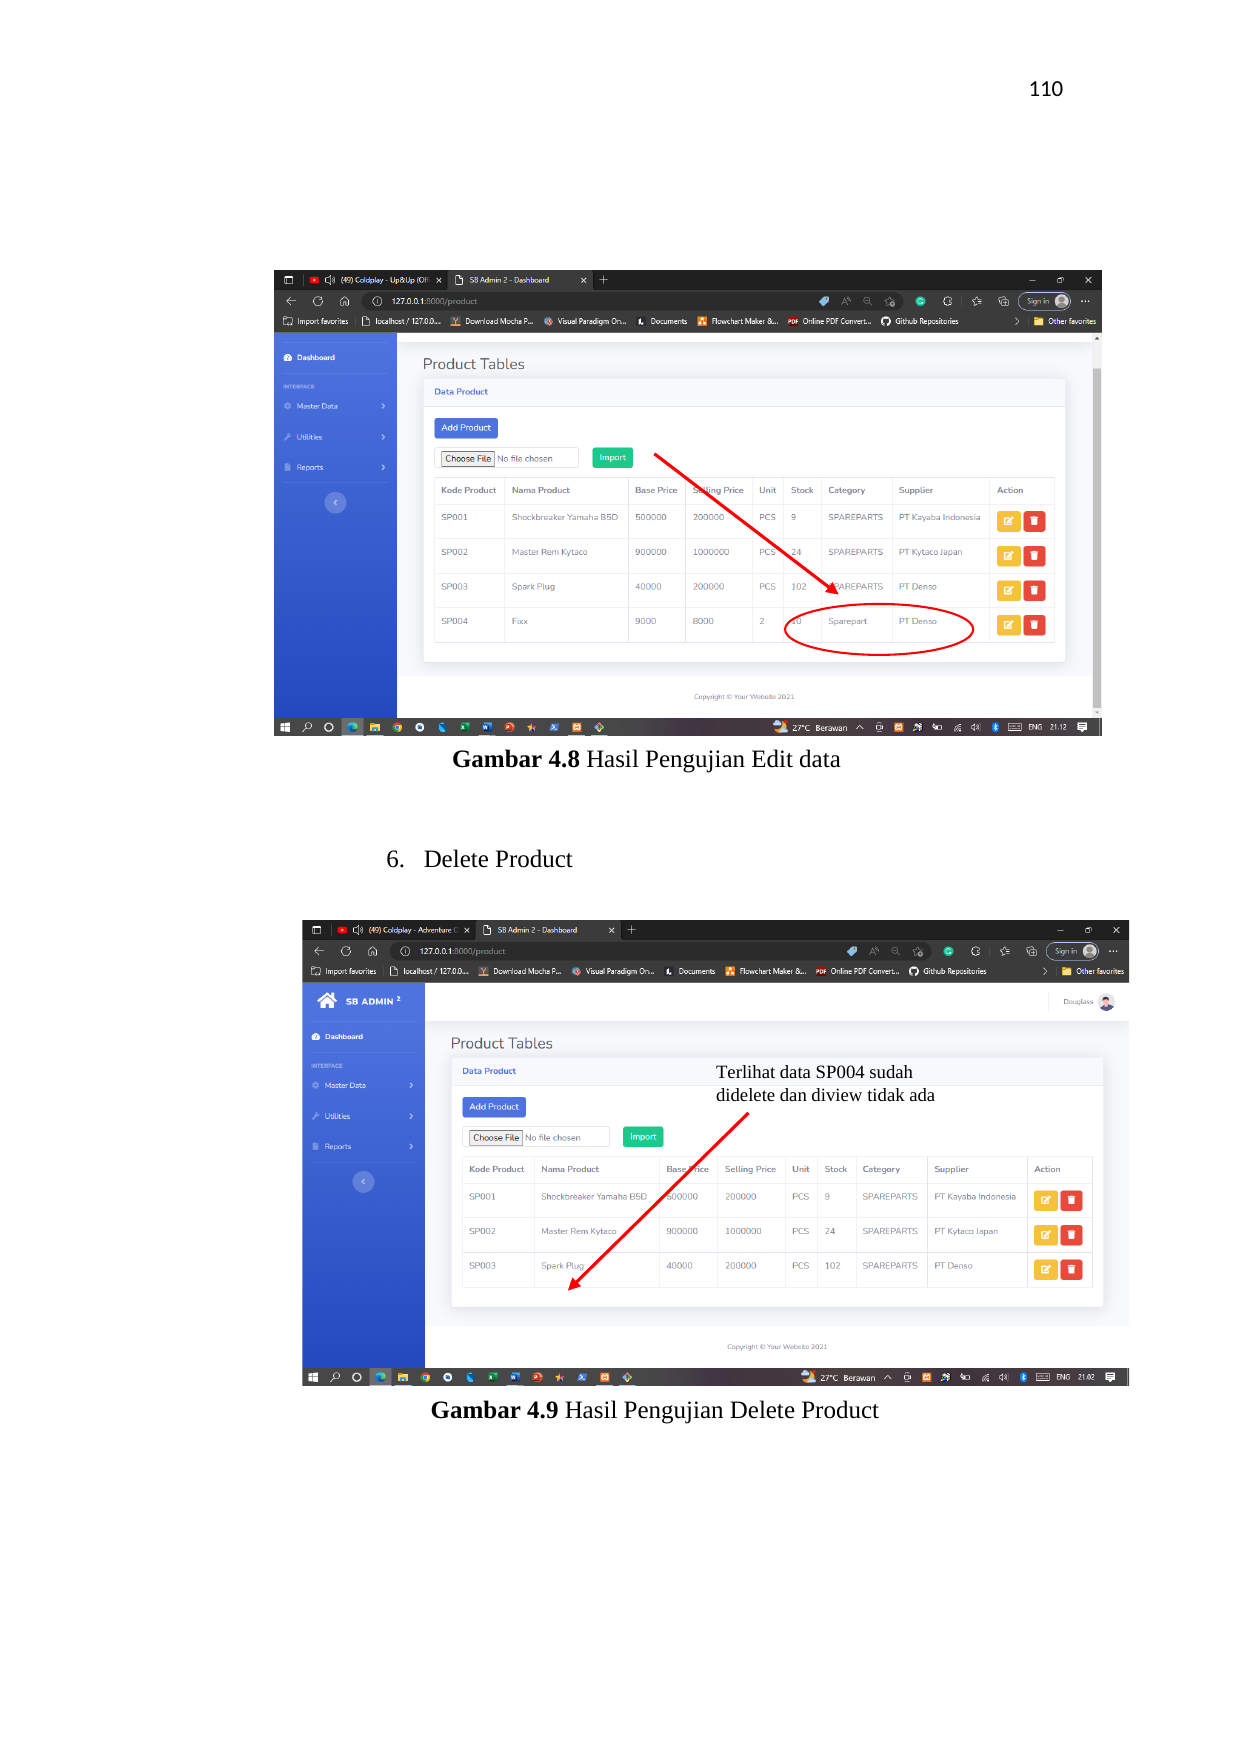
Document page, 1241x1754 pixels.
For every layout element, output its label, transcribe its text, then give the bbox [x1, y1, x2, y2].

picture [302, 920, 1130, 1386]
list Delete Product [386, 844, 1063, 873]
picture [274, 270, 1102, 736]
